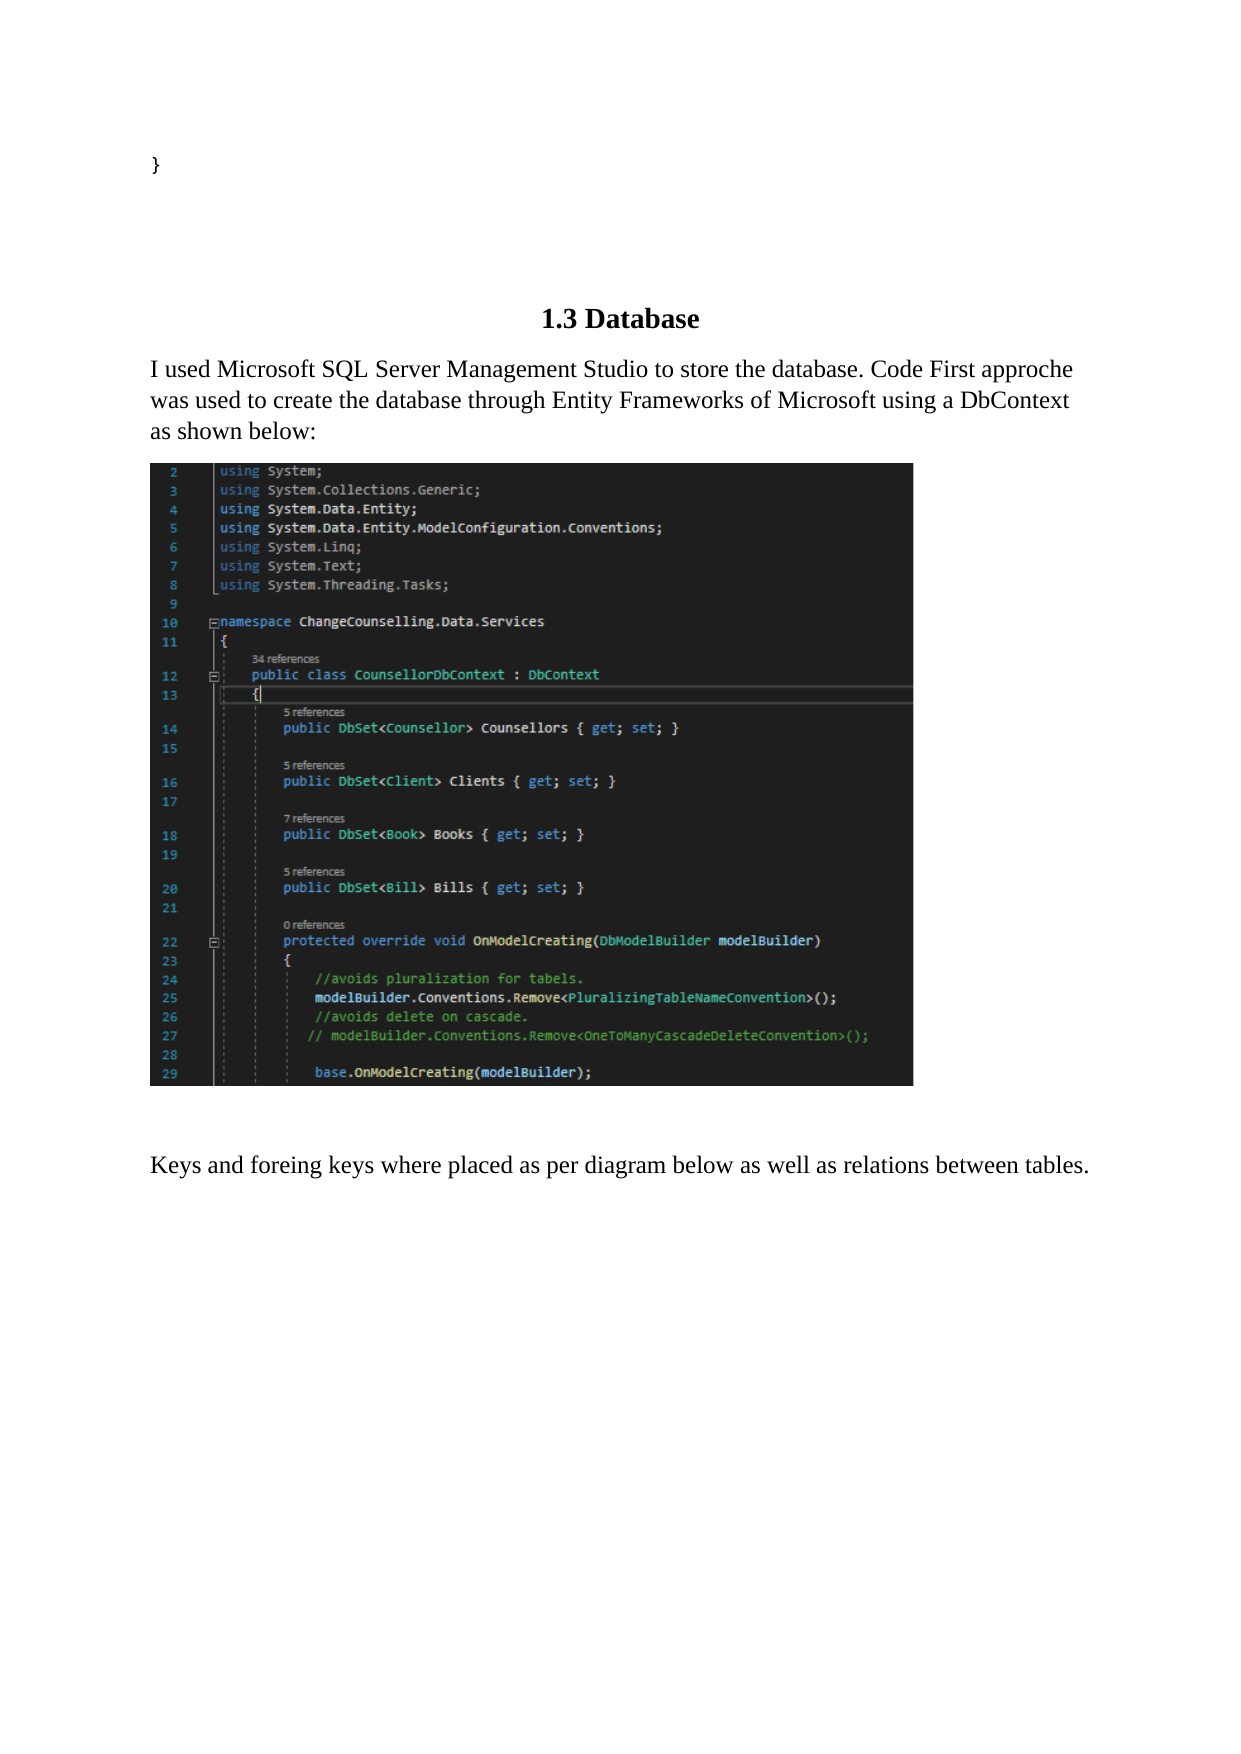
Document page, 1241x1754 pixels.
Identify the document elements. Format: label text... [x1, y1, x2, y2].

text I used Microsoft SQL Server Management Studio to store the database. Code First approche was used to create the database through Entity Frameworks of Microsoft using a DbContext as shown below: [150, 354, 1090, 445]
text Keys and foreing keys where placed as per diagram below as well as relations between tables. [150, 1150, 1090, 1179]
text } [150, 150, 1090, 177]
picture [150, 463, 914, 1086]
text 1.3 Database [150, 301, 1090, 335]
